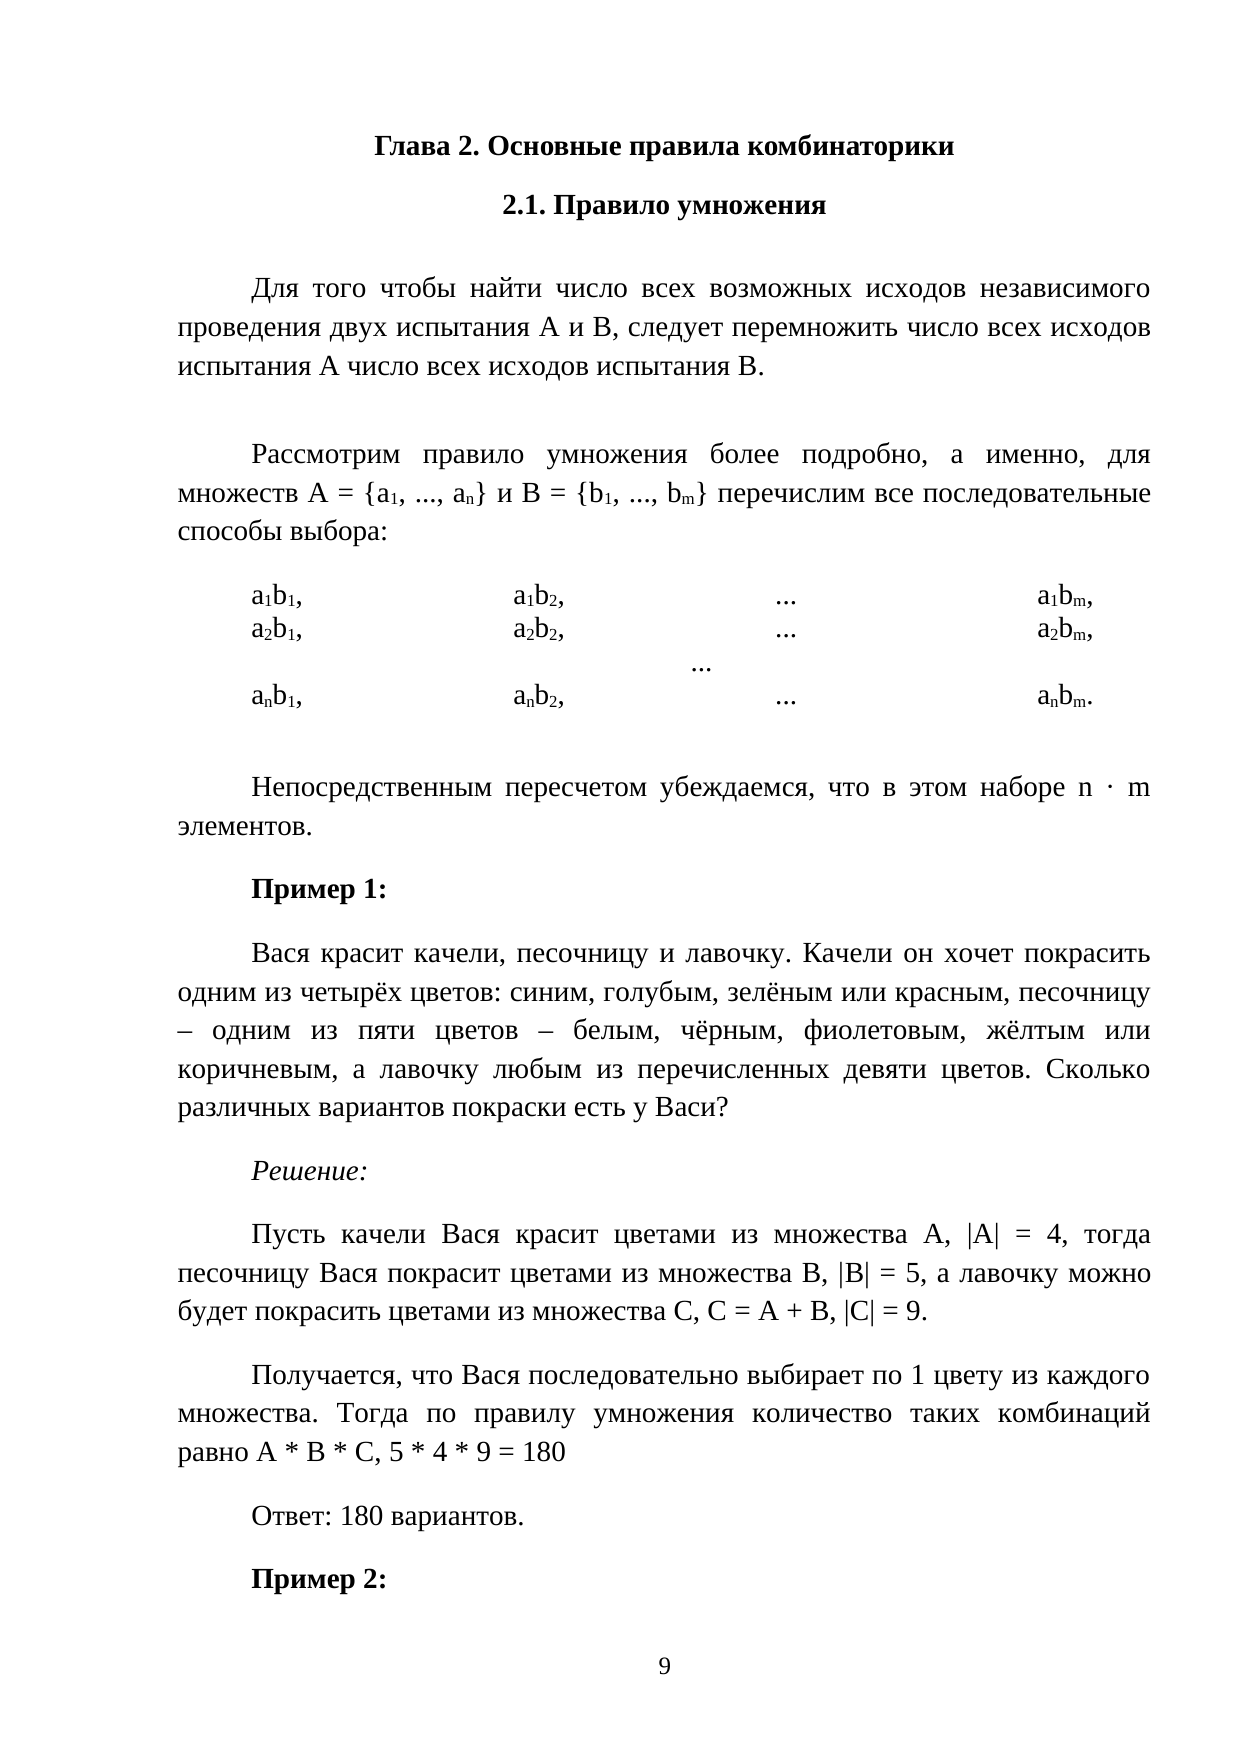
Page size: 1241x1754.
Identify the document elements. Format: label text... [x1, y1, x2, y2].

text ... [701, 577, 889, 610]
text anbm. [963, 677, 1152, 711]
text ... [701, 677, 889, 711]
text a2b2, [439, 610, 627, 644]
text anb2, [439, 677, 627, 711]
text a1b1, [177, 577, 365, 610]
text Решение: [177, 1153, 1152, 1186]
text Непосредственным пересчетом убеждаемся, что в этом наборе n · m элементов. [177, 769, 1152, 842]
text ... [701, 610, 889, 644]
text Для того чтобы найти число всех возможных исходов независимого проведения двух испытания A и B, следует перемножить число всех исходов испытания A число всех исходов испытания B. [177, 271, 1152, 381]
text Ответ: 180 вариантов. [177, 1498, 1152, 1531]
text Вася красит качели, песочницу и лавочку. Качели он хочет покрасить одним из четырёх цветов: синим, голубым, зелёным или красным, песочницу – одним из пяти цветов – белым, чёрным, фиолетовым, жёлтым или коричневым, а лавочку любым из перечисленных девяти цветов. Сколько различных вариантов покраски есть у Васи? [177, 935, 1152, 1123]
text Получается, что Вася последовательно выбирает по 1 цвету из каждого множества. Тогда по правилу умножения количество таких комбинаций равно А * В * С, 5 * 4 * 9 = 180 [177, 1357, 1152, 1468]
text anb1, [177, 677, 365, 711]
text Пример 1: [177, 872, 1152, 905]
text Пример 2: [177, 1561, 1152, 1595]
subtitle 2.1. Правило умножения [177, 187, 1152, 221]
subtitle Глава 2. Основные правила комбинаторики [177, 128, 1152, 162]
text a2bm, [963, 610, 1152, 644]
text a1b2, [439, 577, 627, 610]
text a2b1, [177, 610, 365, 644]
text a1bm, [963, 577, 1152, 610]
text Пусть качели Вася красит цветами из множества А, |А| = 4, тогда песочницу Вася покрасит цветами из множества В, |B| = 5, а лавочку можно будет покрасить цветами из множества С, С = А + В, |С| = 9. [177, 1216, 1152, 1327]
text ... [177, 644, 1152, 677]
text Рассмотрим правило умножения более подробно, а именно, для множеств A = {a1, ..., an} и B = {b1, ..., bm} перечислим все последовательные способы выбора: [177, 436, 1152, 547]
